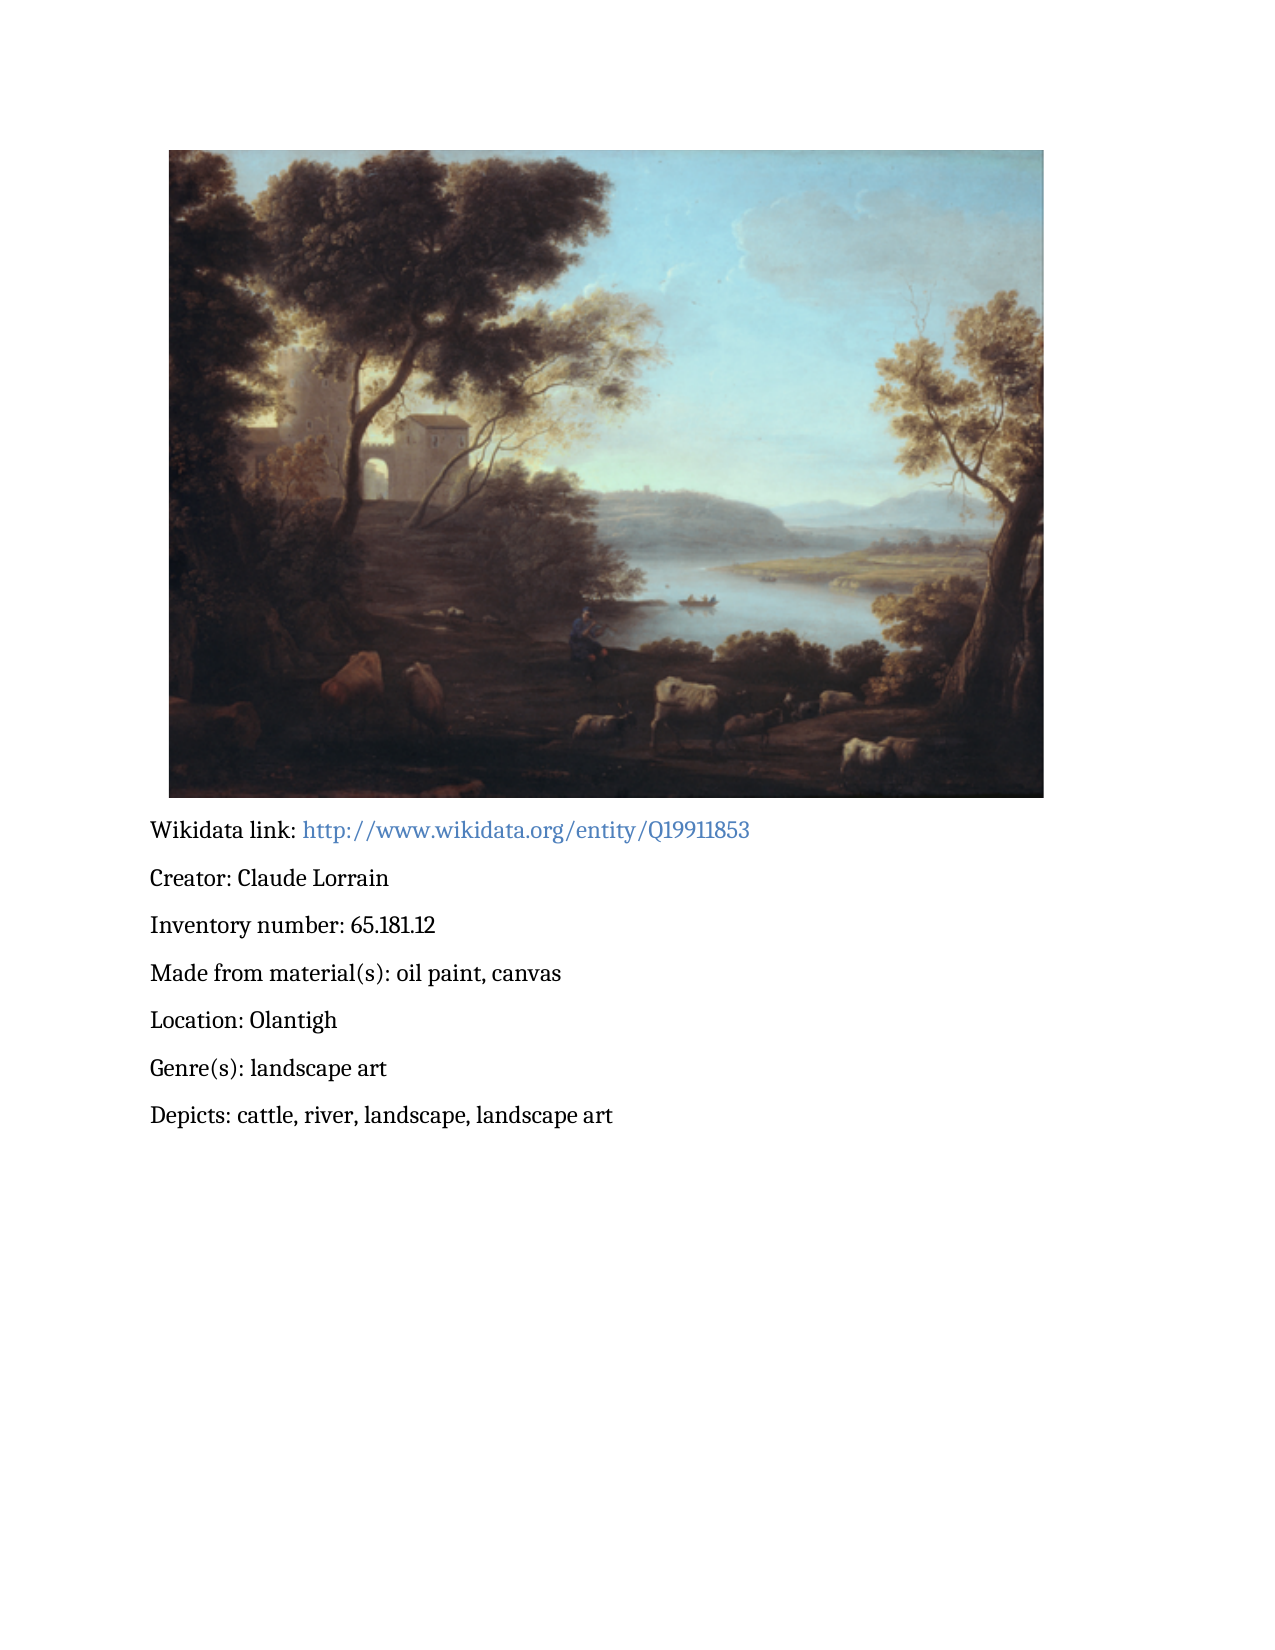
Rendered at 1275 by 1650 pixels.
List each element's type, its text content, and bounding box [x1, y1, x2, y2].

text Depicts: cattle, river, landscape, landscape art [150, 1101, 1125, 1130]
text Made from material(s): oil paint, canvas [150, 959, 1125, 987]
text Wikidata link: http://www.wikidata.org/entity/Q19911853 [150, 816, 1125, 845]
text Location: Olantigh [150, 1006, 1125, 1035]
text Creator: Claude Lorrain [150, 864, 1125, 892]
text Inventory number: 65.181.12 [150, 911, 1125, 940]
picture [168, 150, 1044, 798]
text Genre(s): landscape art [150, 1054, 1125, 1082]
